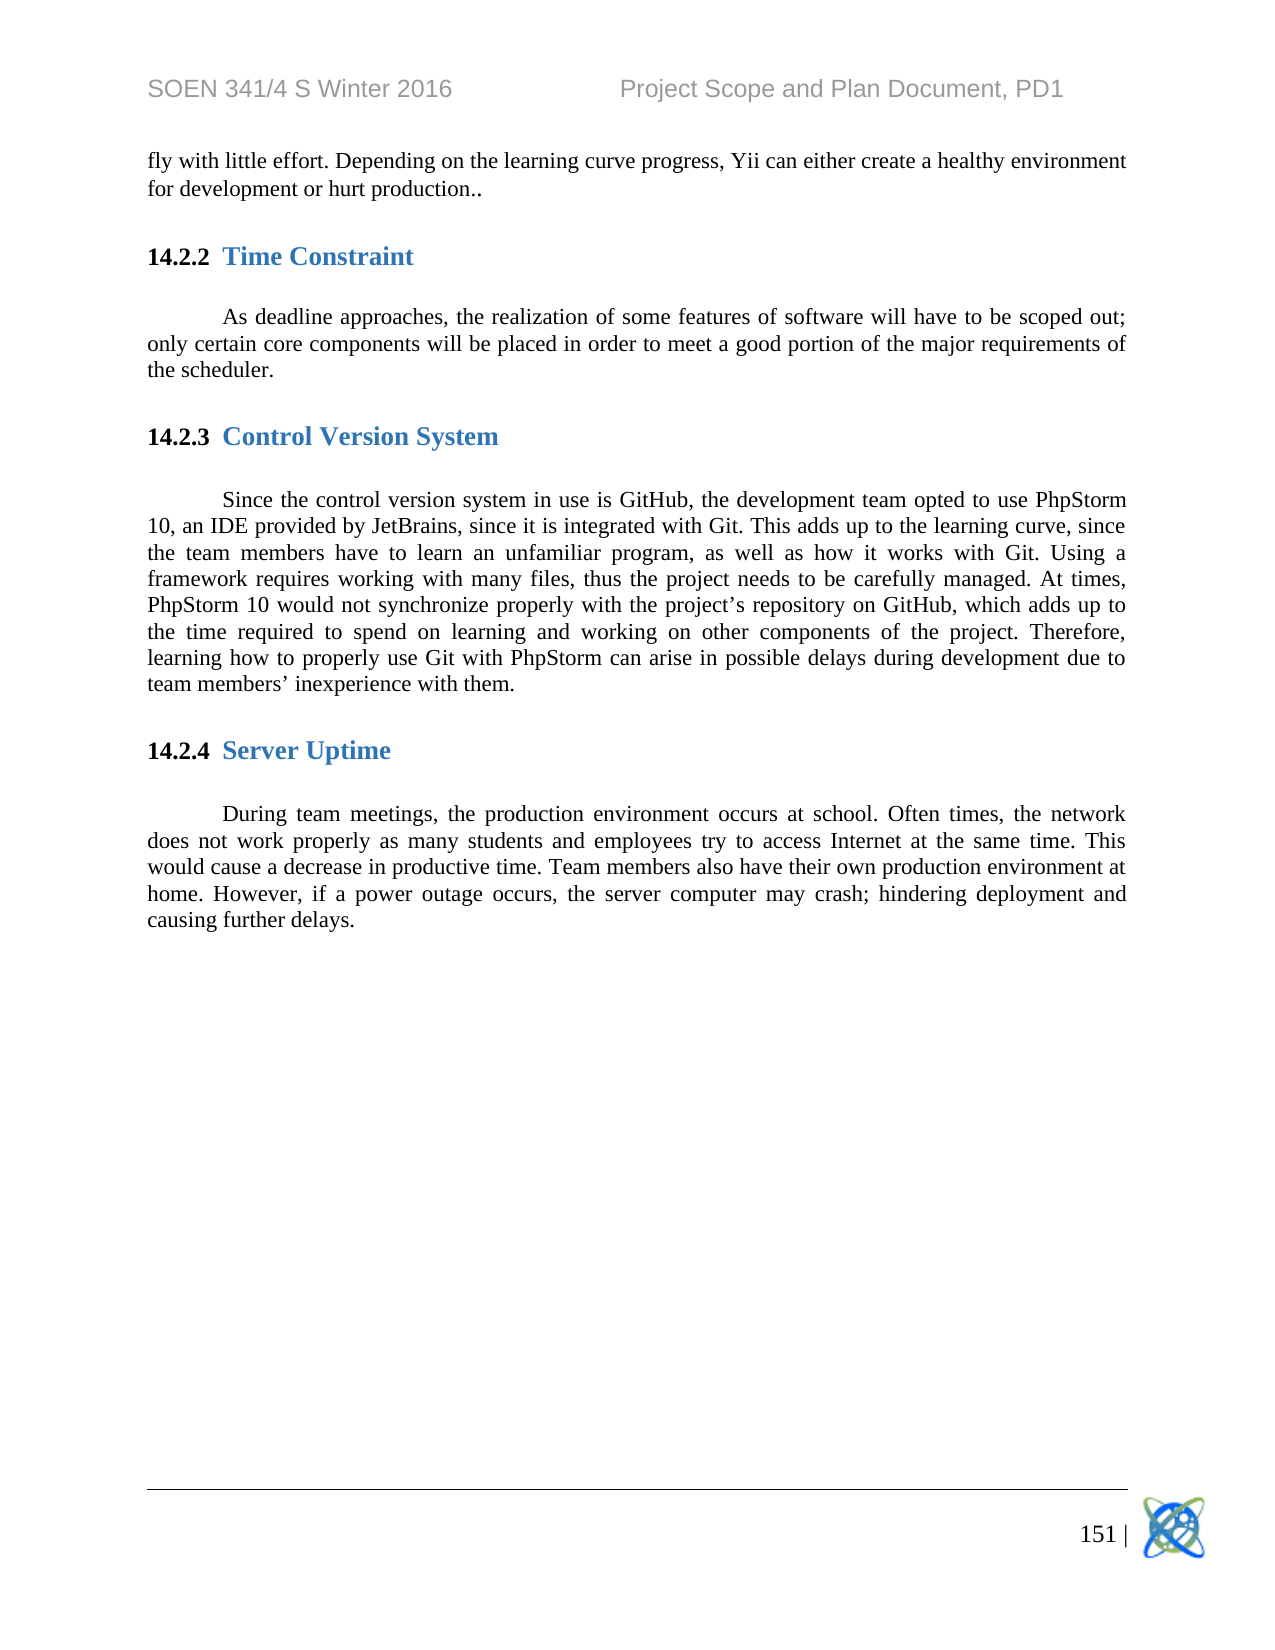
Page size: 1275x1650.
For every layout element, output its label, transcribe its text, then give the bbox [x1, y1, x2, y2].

text Time Constraint [147, 239, 1128, 271]
text During team meetings, the production environment occurs at school. Often times, the network does not work properly as many students and employees try to access Internet at the same time. This would cause a decrease in productive time. Team members also have their own production environment at home. However, if a power outage occurs, the server computer may crash; hindering deployment and causing further delays. [147, 801, 1128, 932]
text Since the control version system in use is GitHub, the development team opted to use PhpStorm 10, an IDE provided by JetBrains, since it is integrated with Git. This adds up to the learning curve, since the team members have to learn an unfamiliar program, as well as how it works with Git. Using a framework requires working with many files, thus the project needs to be carefully managed. At times, PhpStorm 10 would not synchronize properly with the project’s repository on GitHub, which adds up to the time required to spend on learning and working on other components of the project. Therefore, learning how to properly use Git with PhpStorm can arise in possible delays during development due to team members’ inexperience with them. [147, 486, 1128, 697]
text Control Version System [147, 420, 1128, 451]
picture [1123, 1490, 1224, 1566]
text As deadline approaches, the realization of some features of software will have to be scoped out; only certain core components will be placed in order to meet a good portion of the major requirements of the scheduler. [147, 303, 1128, 382]
text Server Uptime [147, 734, 1128, 766]
